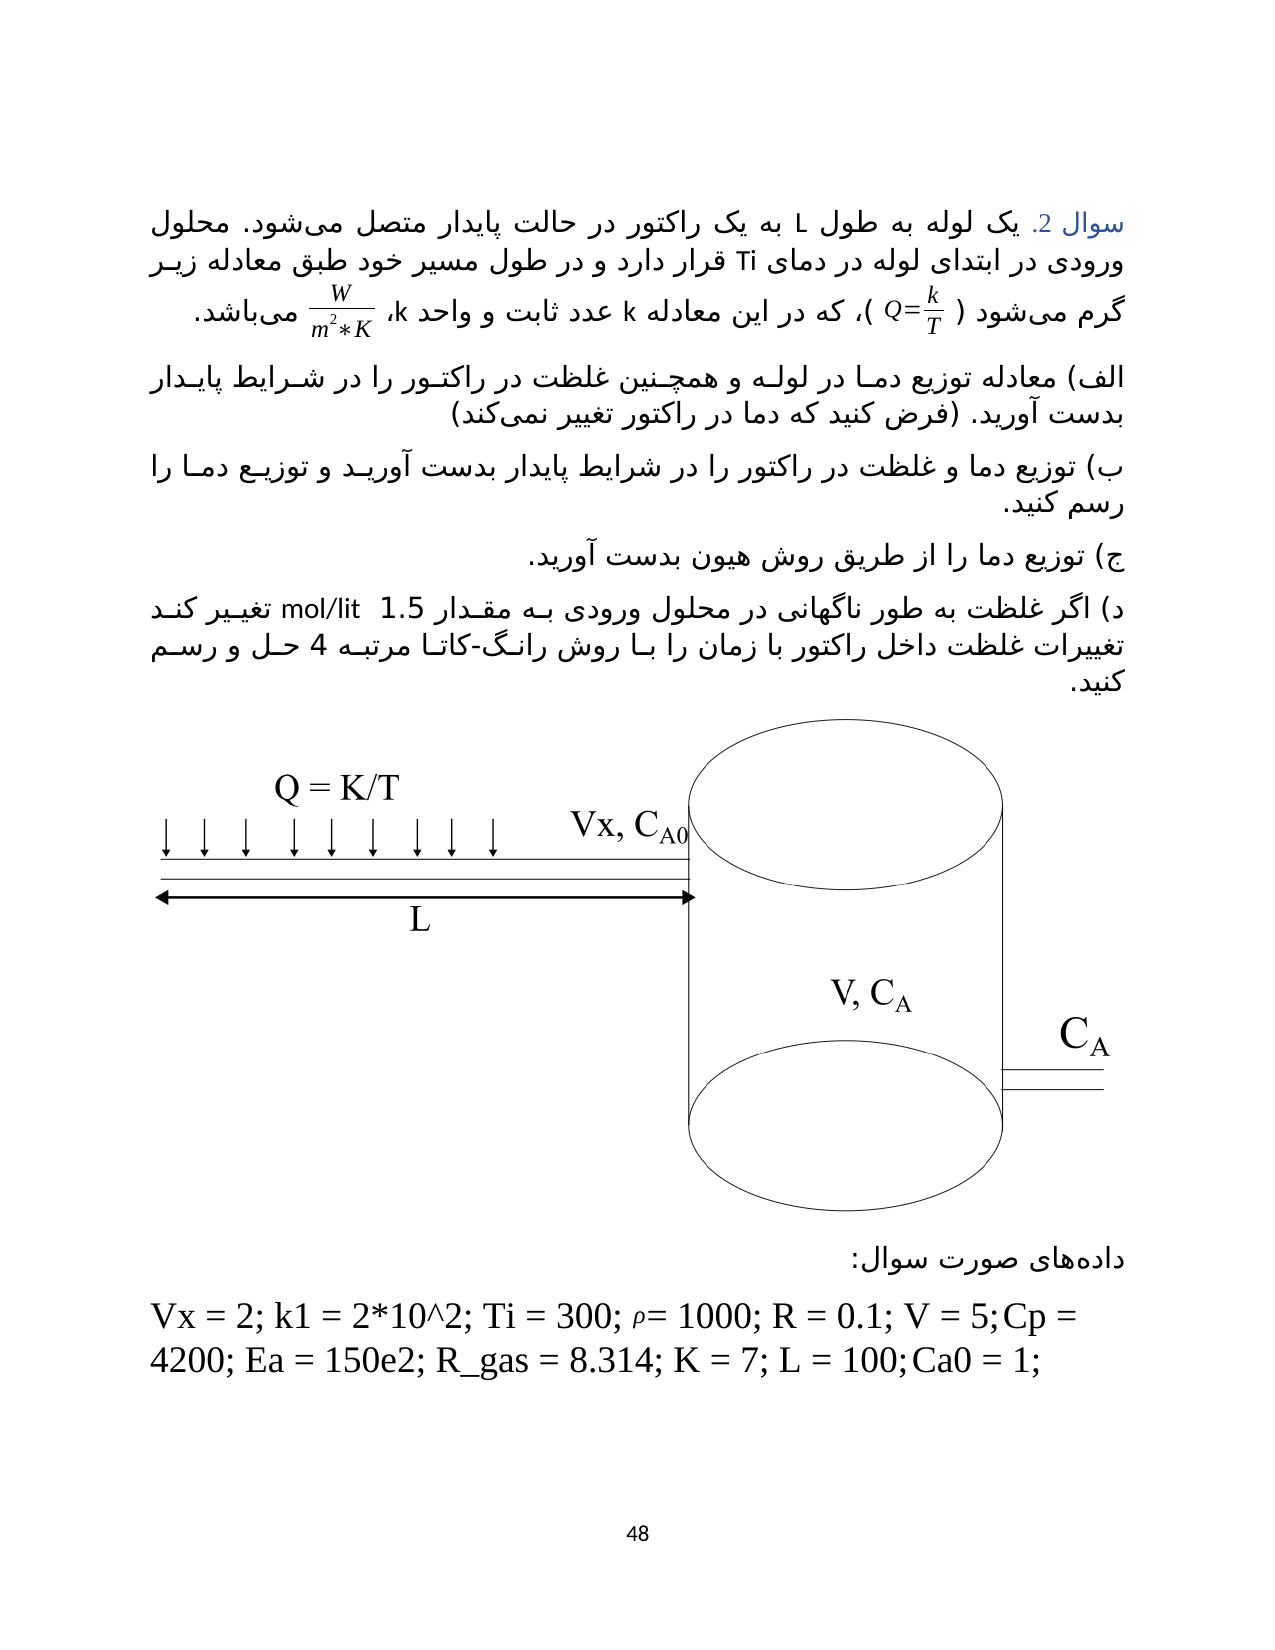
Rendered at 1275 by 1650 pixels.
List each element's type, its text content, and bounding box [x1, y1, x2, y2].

text ب) توزیع دما و غلظت در راکتور را در شرایط پایدار بدست آورید و توزیع دما را رسم کنید. [150, 449, 1125, 519]
text ج) توزیع دما را از طریق روش هیون بدست آورید. [150, 538, 1125, 572]
text سوال 2. یک لوله به طول L به یک راکتور در حالت پایدار متصل می‌شود. محلول ورودی در ابتدای لوله در دمای Ti قرار دارد و در طول مسیر خود طبق معادله زیر گرم می‌شود ( )، که در این معادله k عدد ثابت و واحد k، می‌باشد. [150, 204, 1125, 342]
text داده‌های صورت سوال: [150, 1241, 1125, 1275]
text الف) معادله توزیع دما در لوله و همچنین غلظت در راکتور را در شرایط پایدار بدست آورید. (فرض کنید که دما در راکتور تغییر نمی‌کند) [150, 361, 1125, 431]
text د) اگر غلظت به طور ناگهانی در محلول ورودی به مقدار 1.5 mol/lit تغییر کند تغییرات غلظت داخل راکتور با زمان را با روش رانگ-کاتا مرتبه 4 حل و رسم کنید. [150, 591, 1125, 698]
picture [150, 716, 1125, 1223]
text Vx = 2; k1 = 2*10^2; Ti = 300; = 1000; R = 0.1; V = 5; Cp = 4200; Ea = 150e2; R_gas = 8.314; K = 7; L = 100; Ca0 = 1; [150, 1294, 1125, 1380]
